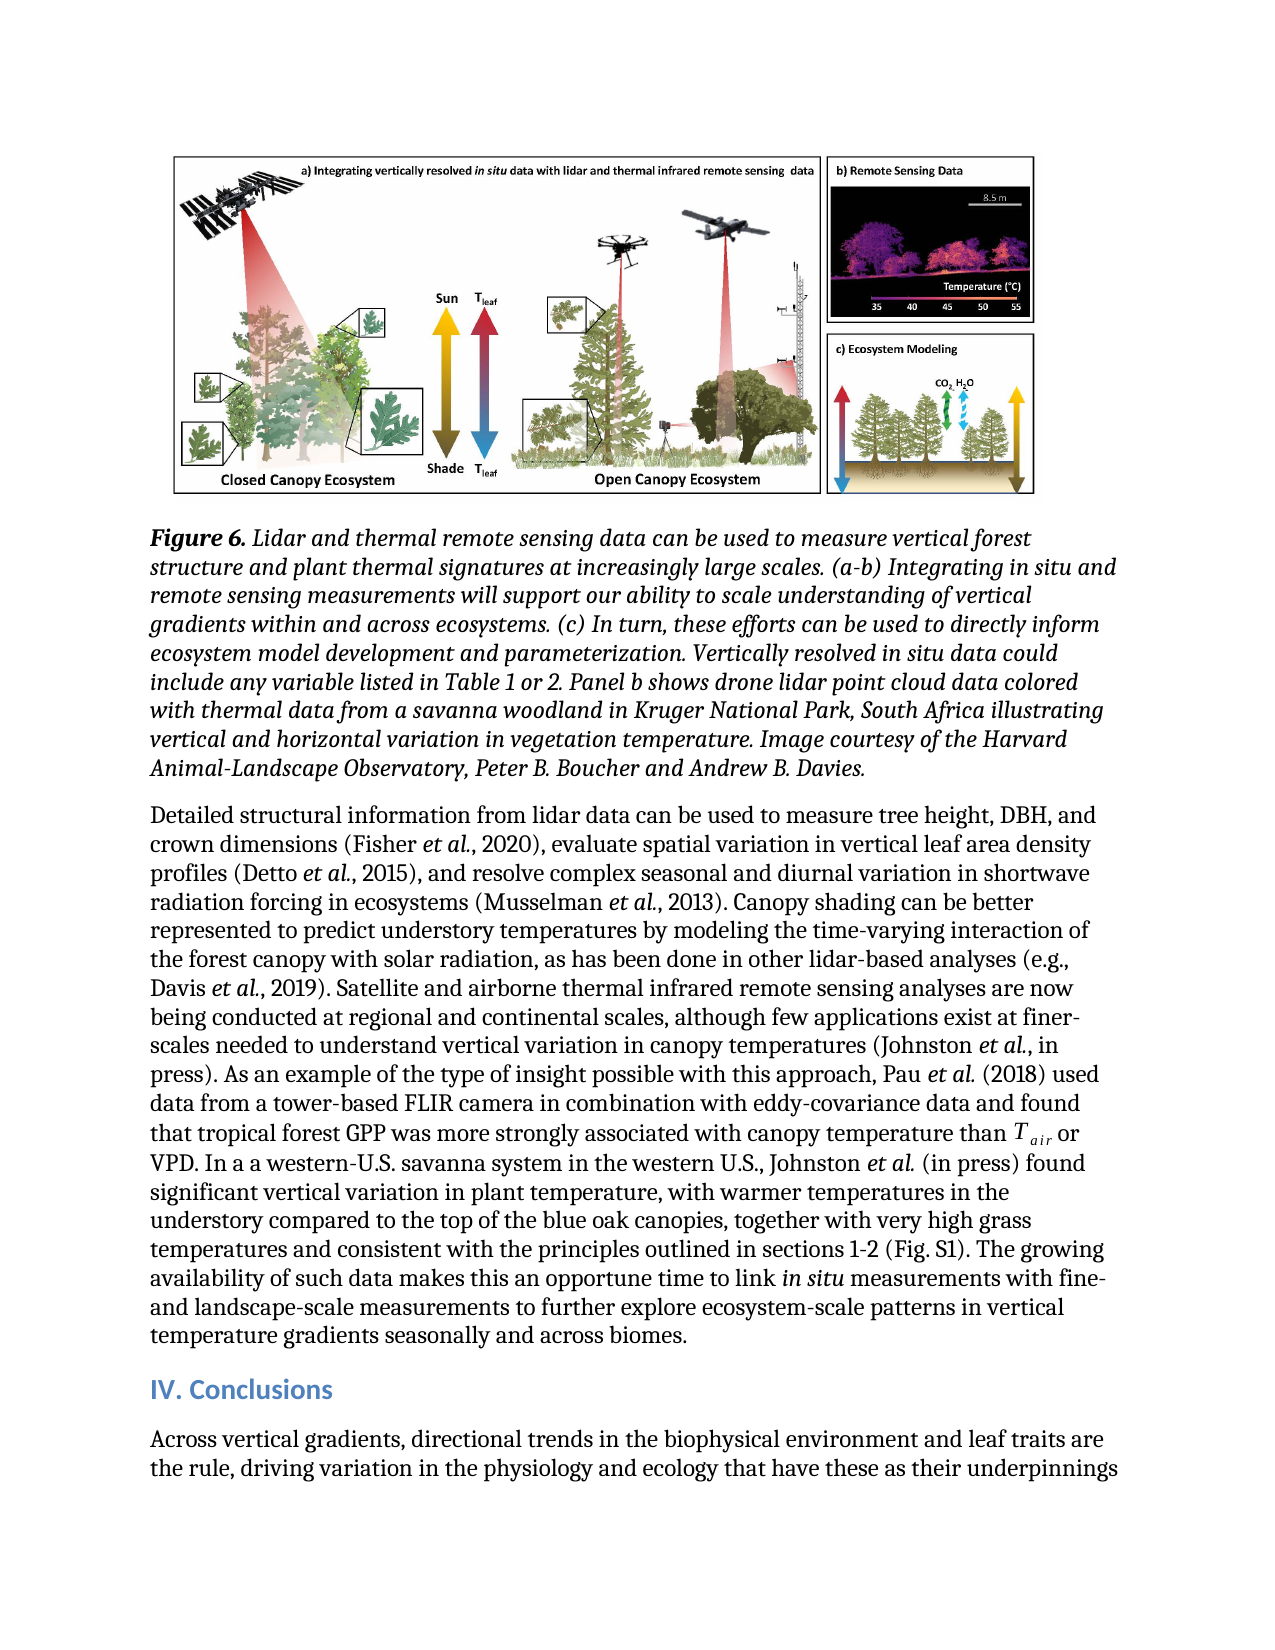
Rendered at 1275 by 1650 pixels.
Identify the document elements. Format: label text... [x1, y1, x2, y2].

picture [168, 150, 1044, 503]
text Figure 6. Lidar and thermal remote sensing data can be used to measure vertical forest structure and plant thermal signatures at increasingly large scales. (a-b) Integrating in situ and remote sensing measurements will support our ability to scale understanding of vertical gradients within and across ecosystems. (c) In turn, these efforts can be used to directly inform ecosystem model development and parameterization. Vertically resolved in situ data could include any variable listed in Table 1 or 2. Panel b shows drone lidar point cloud data colored with thermal data from a savanna woodland in Kruger National Park, South Africa illustrating vertical and horizontal variation in vegetation temperature. Image courtesy of the Harvard Animal-Landscape Observatory, Peter B. Boucher and Andrew B. Davies. [150, 524, 1125, 782]
subtitle IV. Conclusions [150, 1371, 1125, 1406]
text Detailed structural information from lidar data can be used to measure tree height, DBH, and crown dimensions (Fisher et al., 2020), evaluate spatial variation in vertical leaf area density profiles (Detto et al., 2015), and resolve complex seasonal and diurnal variation in shortwave radiation forcing in ecosystems (Musselman et al., 2013). Canopy shading can be better represented to predict understory temperatures by modeling the time-varying interaction of the forest canopy with solar radiation, as has been done in other lidar-based analyses (e.g., Davis et al., 2019). Satellite and airborne thermal infrared remote sensing analyses are now being conducted at regional and continental scales, although few applications exist at finer-scales needed to understand vertical variation in canopy temperatures (Johnston et al., in press). As an example of the type of insight possible with this approach, Pau et al. (2018) used data from a tower-based FLIR camera in combination with eddy-covariance data and found that tropical forest GPP was more strongly associated with canopy temperature than or VPD. In a a western-U.S. savanna system in the western U.S., Johnston et al. (in press) found significant vertical variation in plant temperature, with warmer temperatures in the understory compared to the top of the blue oak canopies, together with very high grass temperatures and consistent with the principles outlined in sections 1-2 (Fig. S1). The growing availability of such data makes this an opportune time to link in situ measurements with fine- and landscape-scale measurements to further explore ecosystem-scale patterns in vertical temperature gradients seasonally and across biomes. [150, 801, 1125, 1350]
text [150, 1425, 1125, 1483]
